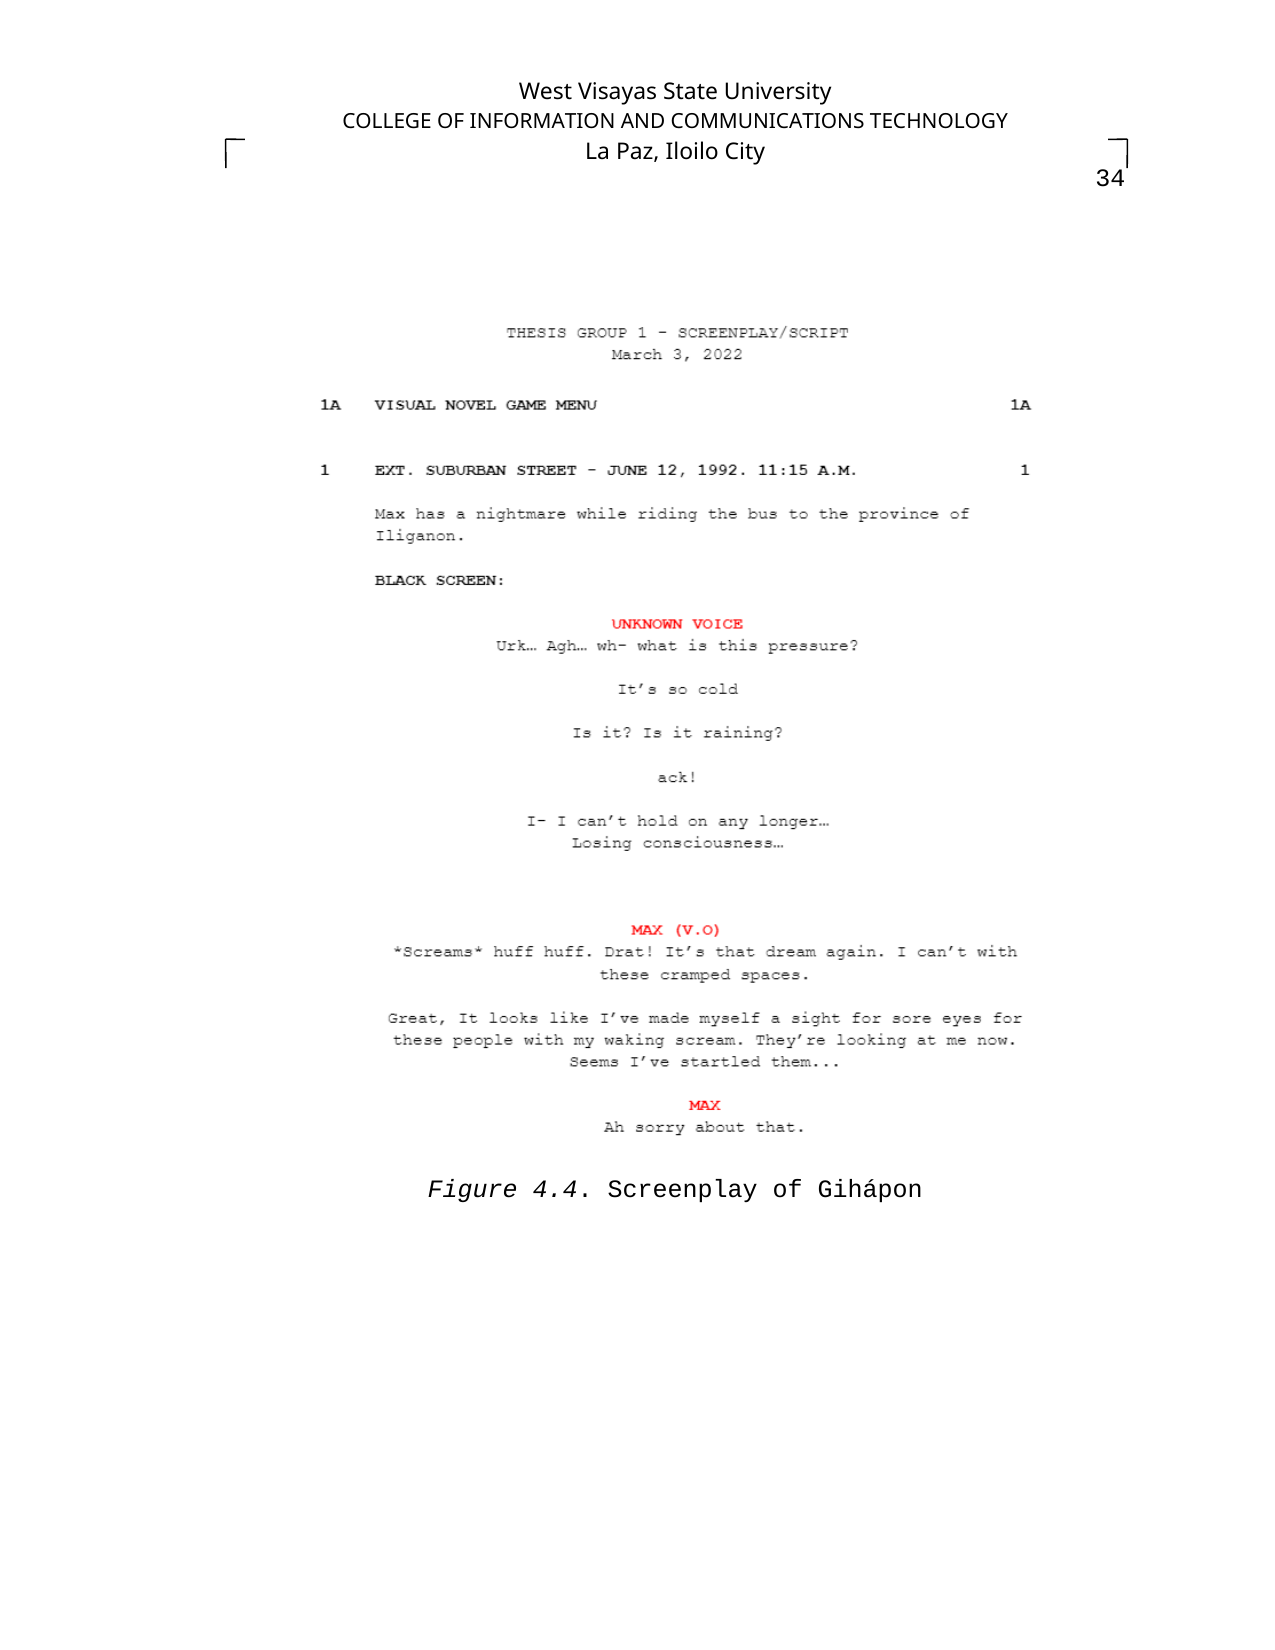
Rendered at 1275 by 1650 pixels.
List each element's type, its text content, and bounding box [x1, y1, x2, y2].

picture [225, 225, 1139, 1149]
text Figure 4.4. Screenplay of Gihápon [225, 1149, 1125, 1205]
